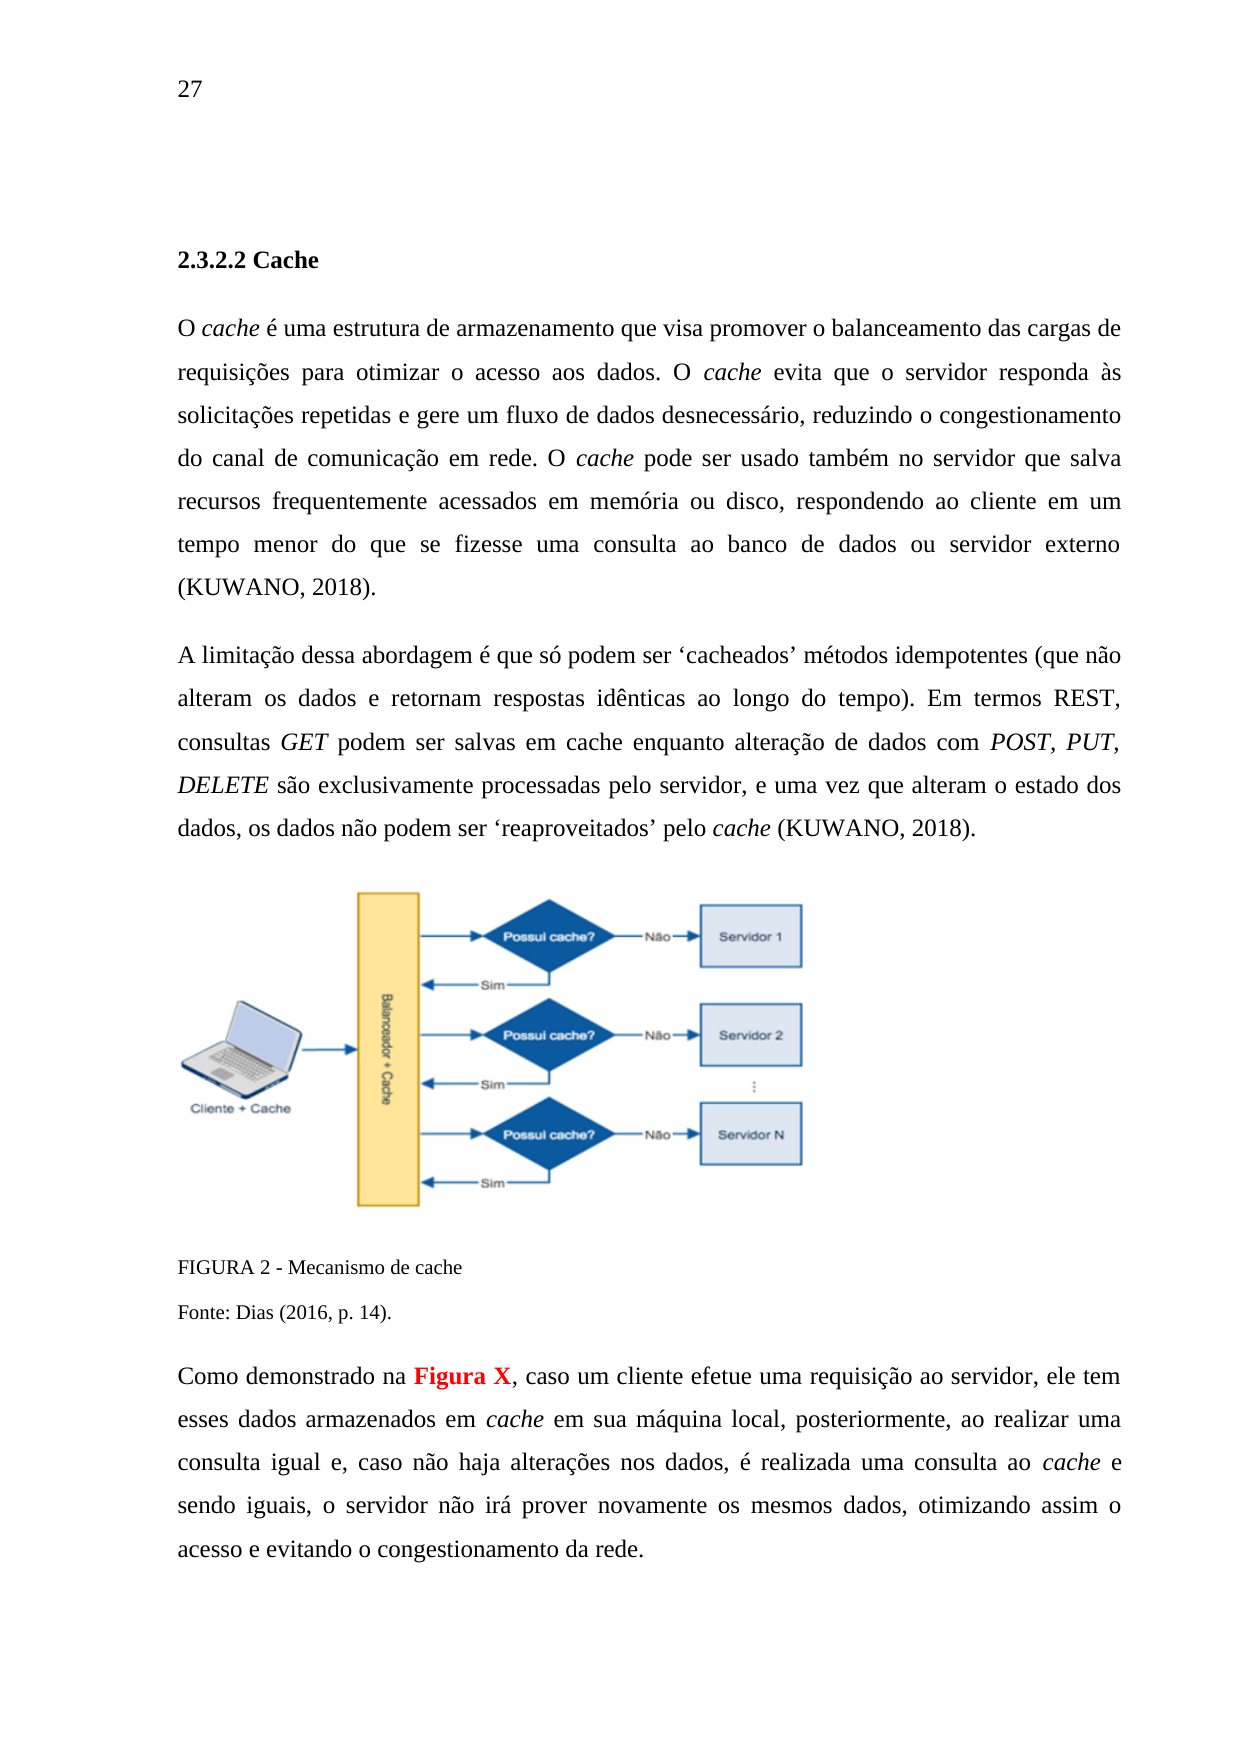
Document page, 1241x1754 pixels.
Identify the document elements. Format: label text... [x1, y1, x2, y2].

text A limitação dessa abordagem é que só podem ser ‘cacheados’ métodos idempotentes (que não alteram os dados e retornam respostas idênticas ao longo do tempo). Em termos REST, consultas GET podem ser salvas em cache enquanto alteração de dados com POST, PUT, DELETE são exclusivamente processadas pelo servidor, e uma vez que alteram o estado dos dados, os dados não podem ser ‘reaproveitados’ pelo cache (KUWANO, 2018). [177, 640, 1122, 842]
text O cache é uma estrutura de armazenamento que visa promover o balanceamento das cargas de requisições para otimizar o acesso aos dados. O cache evita que o servidor responda às solicitações repetidas e gere um fluxo de dados desnecessário, reduzindo o congestionamento do canal de comunicação em rede. O cache pode ser usado também no servidor que salva recursos frequentemente acessados em memória ou disco, respondendo ao cliente em um tempo menor do que se fizesse uma consulta ao banco de dados ou servidor externo (KUWANO, 2018). [177, 313, 1122, 601]
picture [177, 881, 809, 1216]
subtitle 2.3.2.2 Cache [177, 245, 1122, 274]
text Como demonstrado na Figura X, caso um cliente efetue uma requisição ao servidor, ele tem esses dados armazenados em cache em sua máquina local, posteriormente, ao realizar uma consulta igual e, caso não haja alterações nos dados, é realizada uma consulta ao cache e sendo iguais, o servidor não irá prover novamente os mesmos dados, otimizando assim o acesso e evitando o congestionamento da rede. [177, 1361, 1122, 1562]
text FIGURA 2 - Mecanismo de cache [177, 1255, 1122, 1279]
text Fonte: Dias (2016, p. 14). [177, 1300, 1122, 1324]
